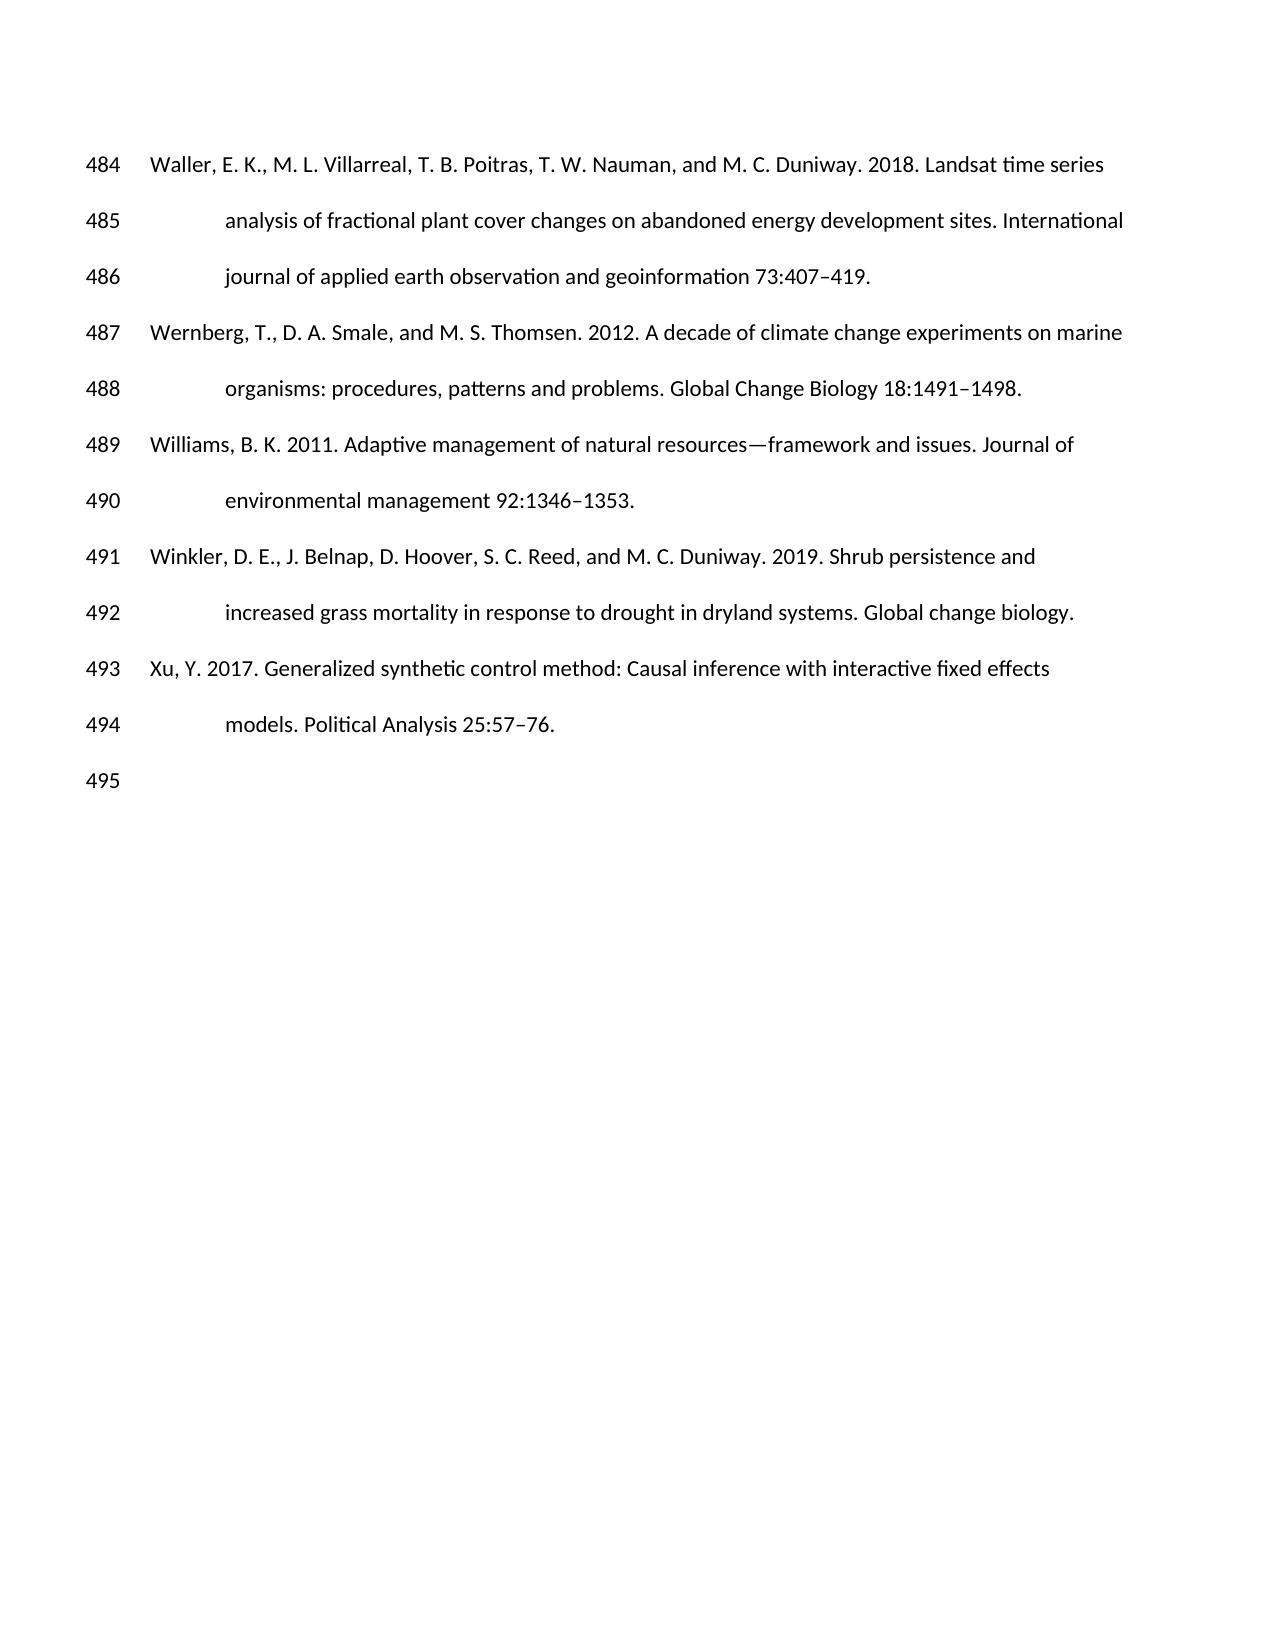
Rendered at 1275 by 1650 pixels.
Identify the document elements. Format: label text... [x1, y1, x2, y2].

text Winkler, D. E., J. Belnap, D. Hoover, S. C. Reed, and M. C. Duniway. 2019. Shrub persistence and increased grass mortality in response to drought in dryland systems. Global change biology. [150, 542, 1125, 626]
text Wernberg, T., D. A. Smale, and M. S. Thomsen. 2012. A decade of climate change experiments on marine organisms: procedures, patterns and problems. Global Change Biology 18:1491–1498. [150, 318, 1125, 402]
text Xu, Y. 2017. Generalized synthetic control method: Causal inference with interactive fixed effects models. Political Analysis 25:57–76. [150, 654, 1125, 738]
text Waller, E. K., M. L. Villarreal, T. B. Poitras, T. W. Nauman, and M. C. Duniway. 2018. Landsat time series analysis of fractional plant cover changes on abandoned energy development sites. International journal of applied earth observation and geoinformation 73:407–419. [150, 150, 1125, 290]
text Williams, B. K. 2011. Adaptive management of natural resources—framework and issues. Journal of environmental management 92:1346–1353. [150, 430, 1125, 514]
